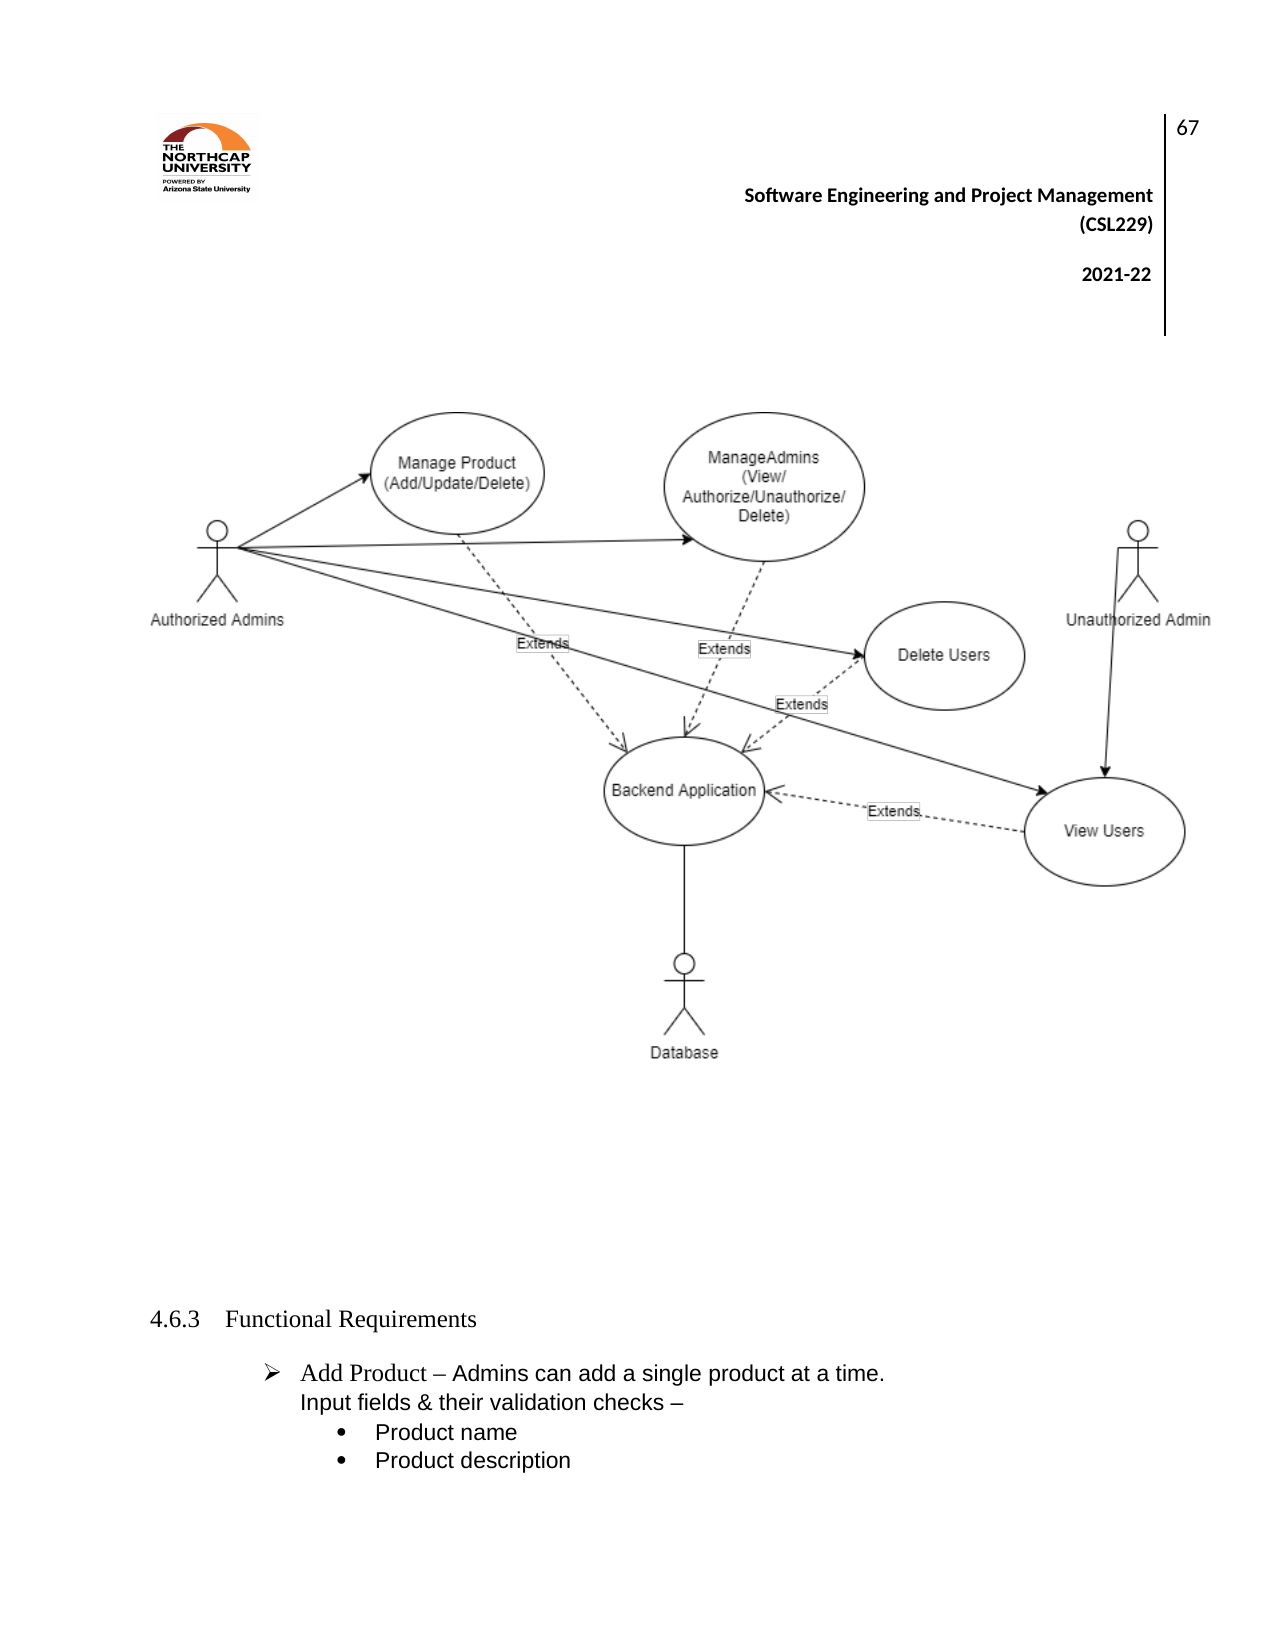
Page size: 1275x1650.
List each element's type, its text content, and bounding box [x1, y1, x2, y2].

list Product name [337, 1419, 1125, 1445]
list Add Product – Admins can add a single product at a time. [262, 1358, 1125, 1386]
list Product description [337, 1447, 1125, 1474]
picture [155, 113, 260, 202]
text 4.6.3 Functional Requirements [150, 1304, 1125, 1333]
picture [150, 412, 1211, 1064]
list Input fields & their validation checks – [300, 1389, 1125, 1415]
